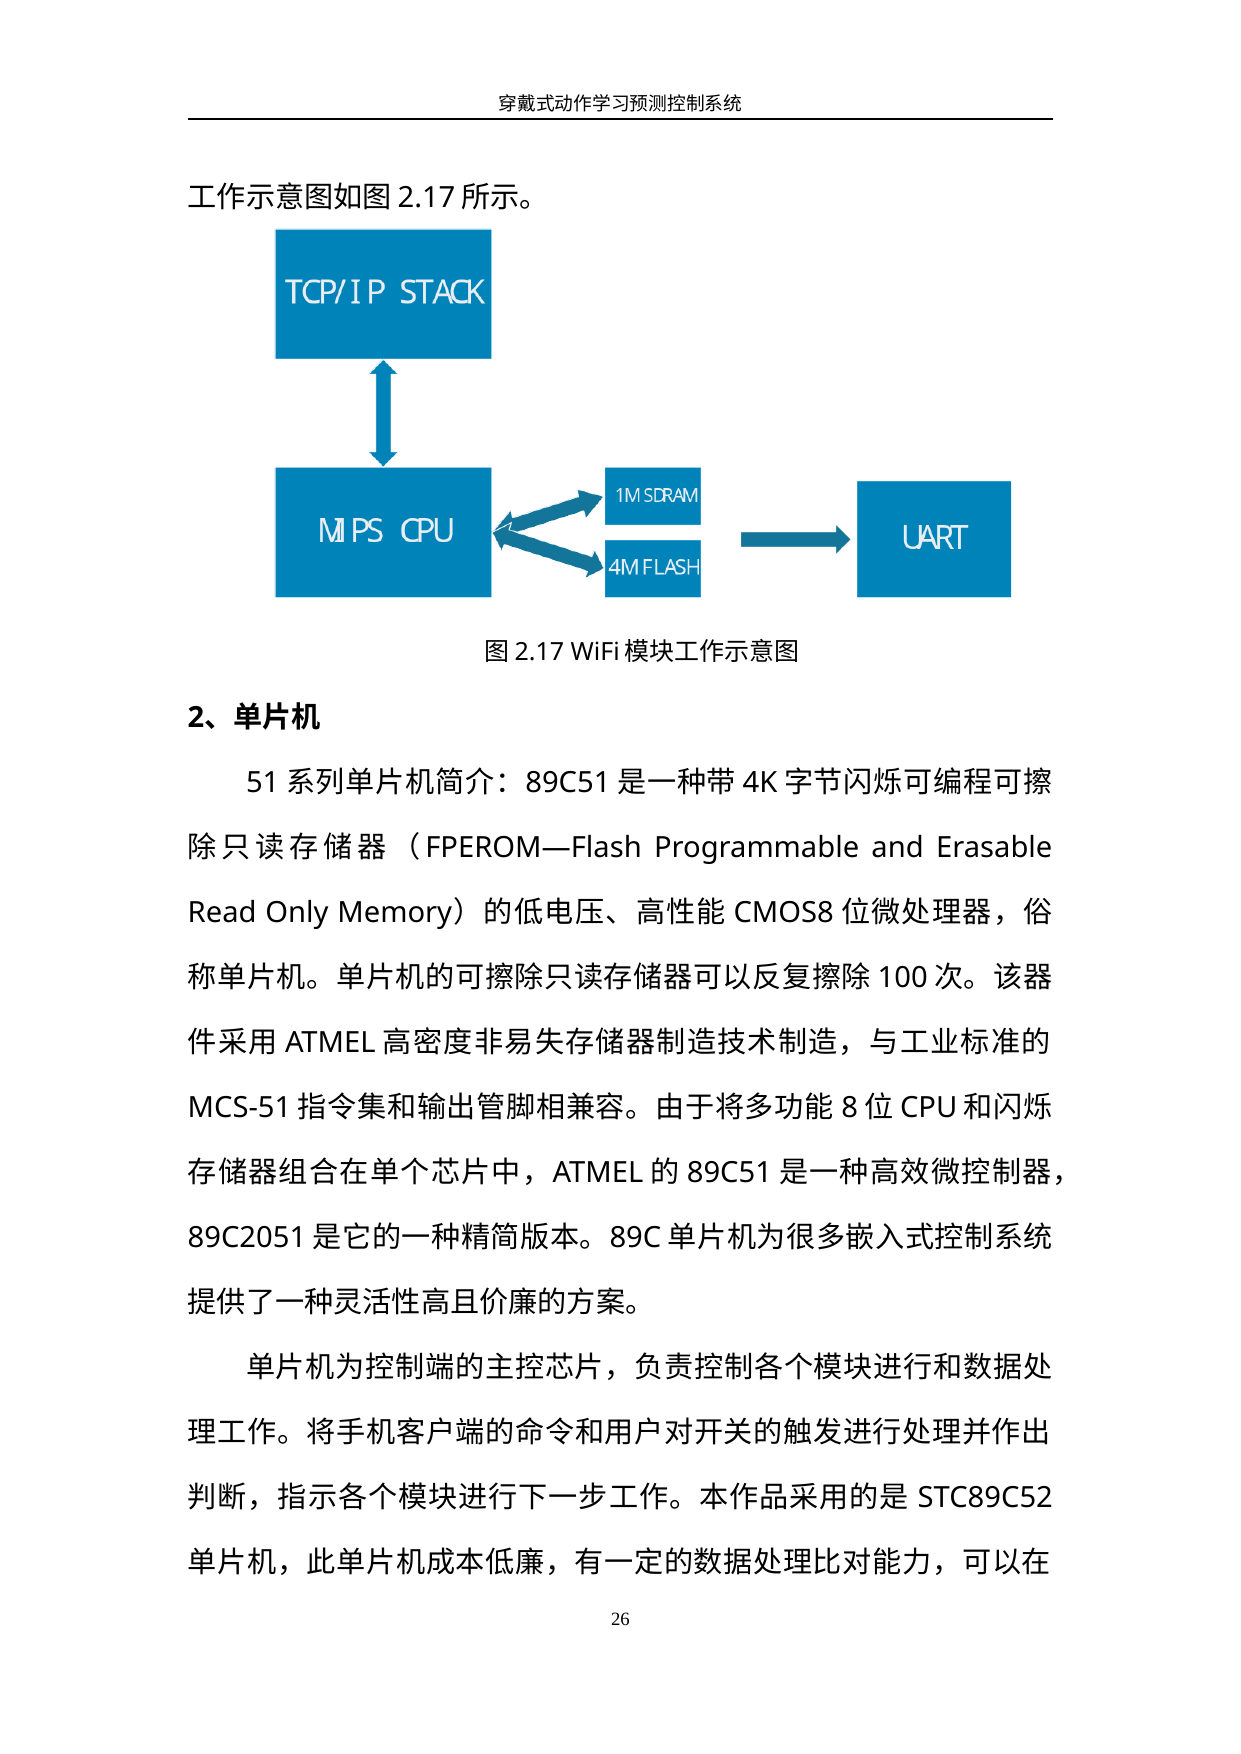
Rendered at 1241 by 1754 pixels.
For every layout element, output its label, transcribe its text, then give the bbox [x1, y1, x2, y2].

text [187, 162, 1053, 227]
text 2、单片机 [187, 682, 1053, 747]
text 51系列单片机简介：89C51是一种带4K字节闪烁可编程可擦除只读存储器（FPEROM—Flash Programmable and Erasable Read Only Memory）的低电压、高性能CMOS8位微处理器，俗称单片机。单片机的可擦除只读存储器可以反复擦除100次。该器件采用ATMEL高密度非易失存储器制造技术制造，与工业标准的MCS-51指令集和输出管脚相兼容。由于将多功能8位CPU和闪烁存储器组合在单个芯片中，ATMEL的89C51是一种高效微控制器，89C2051是它的一种精简版本。89C单片机为很多嵌入式控制系统提供了一种灵活性高且价廉的方案。 [187, 747, 1053, 1332]
text 图2.17 WiFi模块工作示意图 [231, 617, 1053, 682]
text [187, 1332, 1053, 1592]
